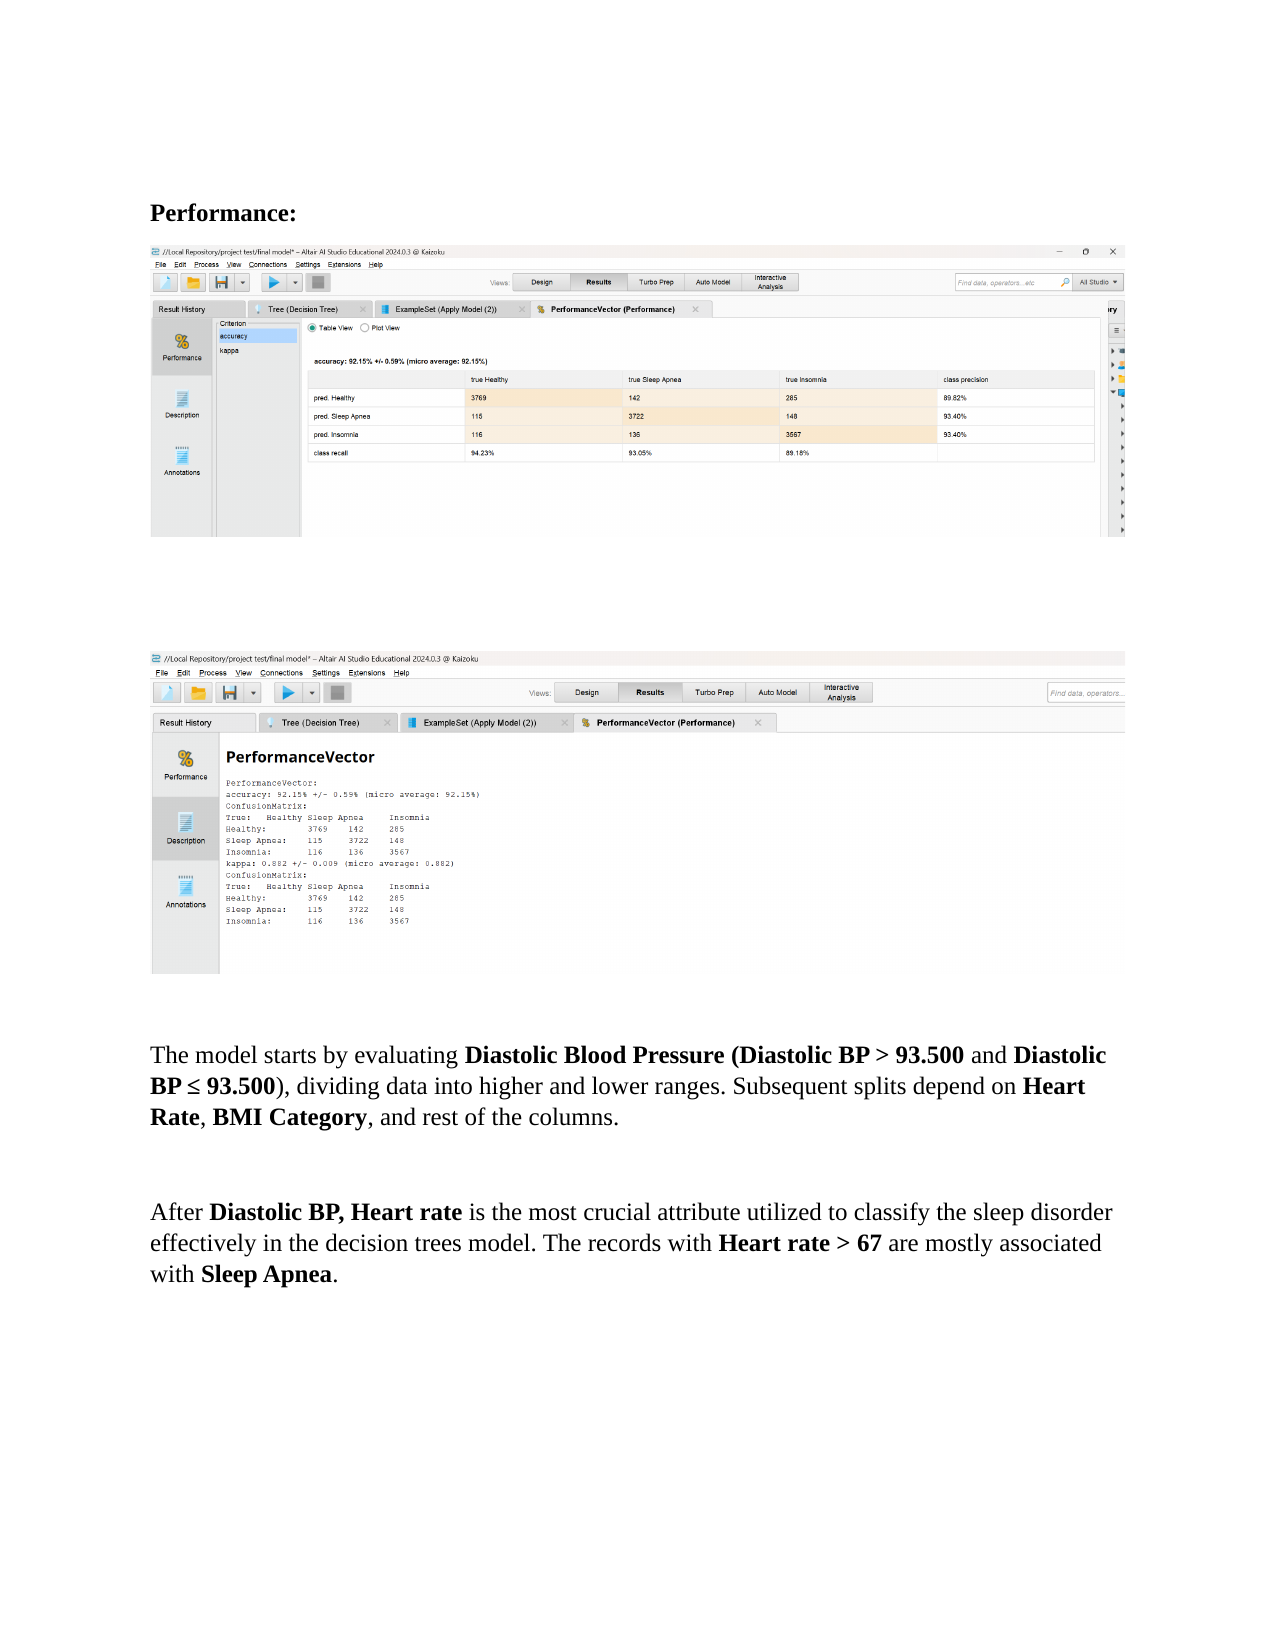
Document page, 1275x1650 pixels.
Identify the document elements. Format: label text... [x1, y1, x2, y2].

picture [150, 245, 1125, 537]
picture [150, 651, 1125, 974]
text The model starts by evaluating Diastolic Blood Pressure (Diastolic BP > 93.500 and Diastolic BP ≤ 93.500), dividing data into higher and lower ranges. Subsequent splits depend on Heart Rate, BMI Category, and rest of the columns. [150, 1040, 1125, 1131]
text Performance: [150, 198, 1125, 226]
text After Diastolic BP, Heart rate is the most crucial attribute utilized to classify the sleep disorder effectively in the decision trees model. The records with Heart rate > 67 are mostly associated with Sleep Apnea. [150, 1197, 1125, 1288]
